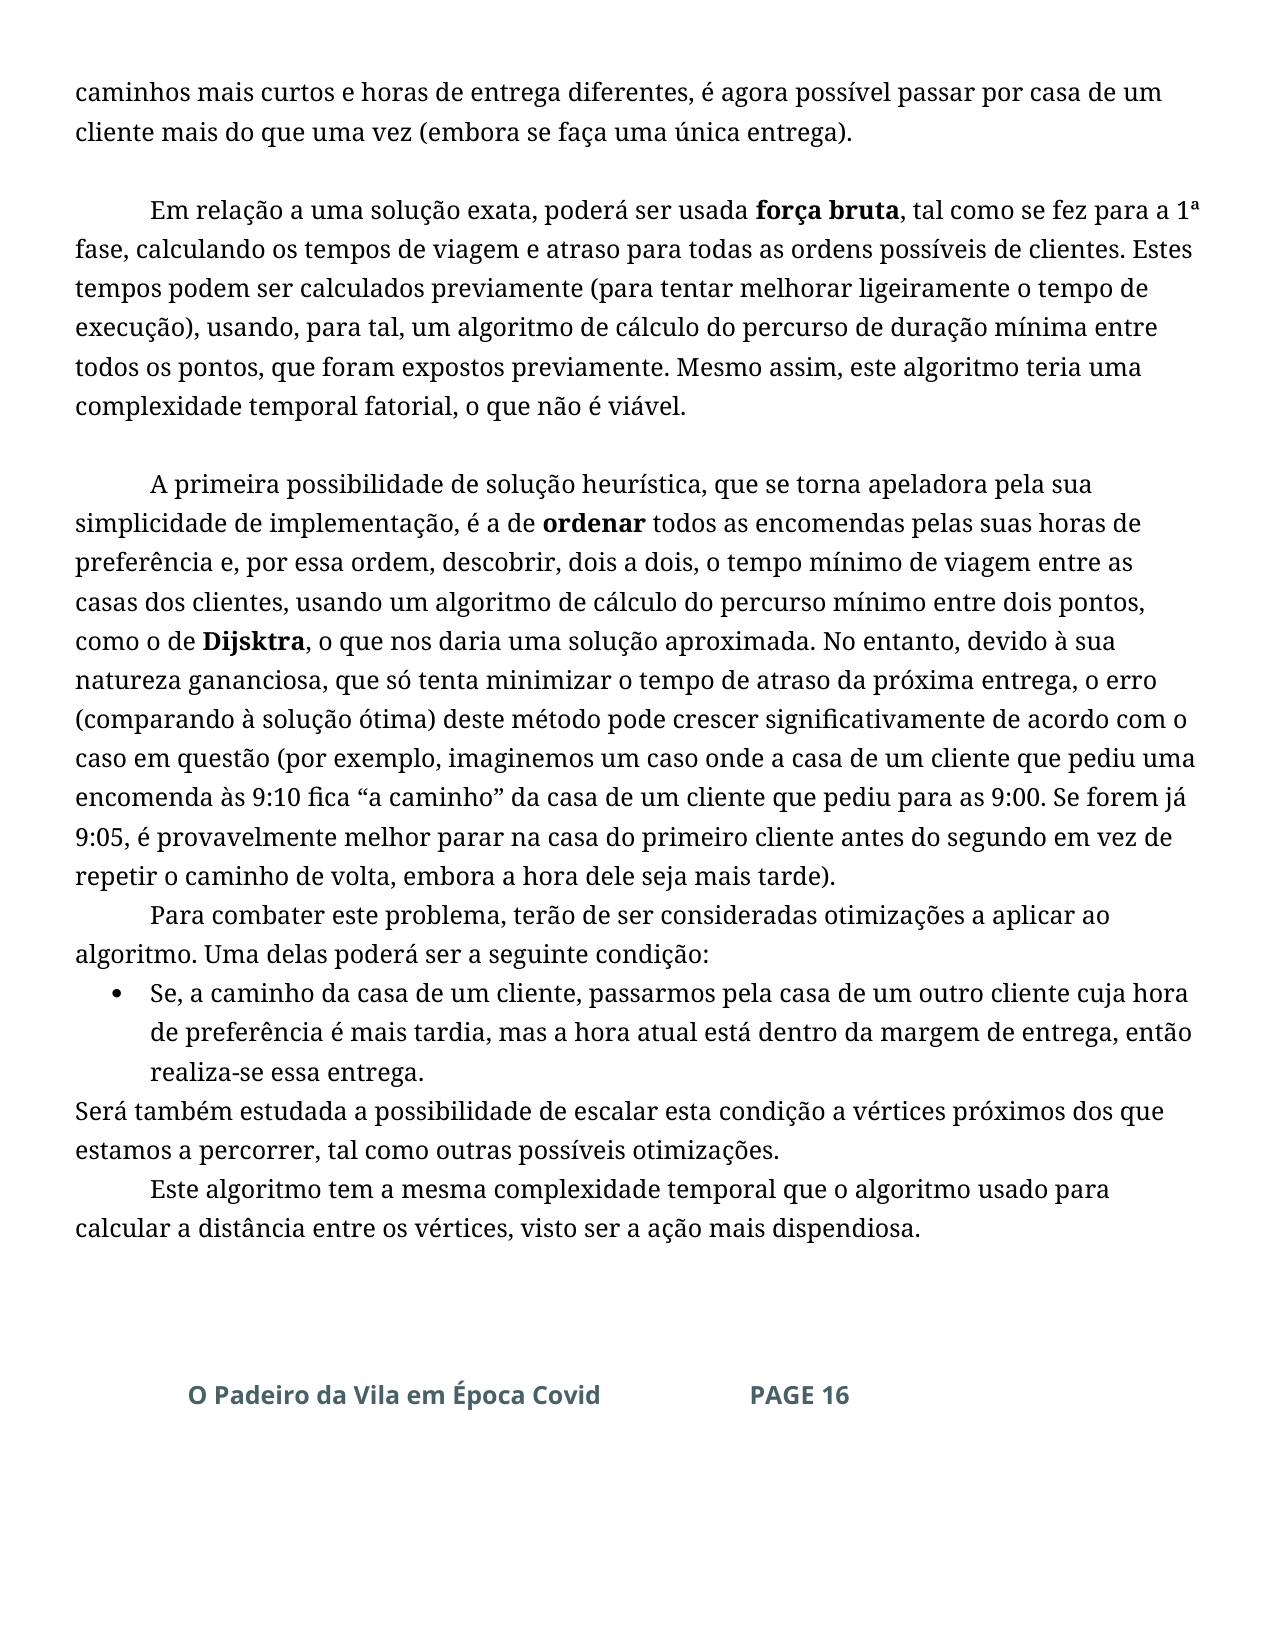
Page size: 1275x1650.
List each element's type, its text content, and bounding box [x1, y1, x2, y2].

text Em relação a uma solução exata, poderá ser usada força bruta, tal como se fez para a 1ª fase, calculando os tempos de viagem e atraso para todas as ordens possíveis de clientes. Estes tempos podem ser calculados previamente (para tentar melhorar ligeiramente o tempo de execução), usando, para tal, um algoritmo de cálculo do percurso de duração mínima entre todos os pontos, que foram expostos previamente. Mesmo assim, este algoritmo teria uma complexidade temporal fatorial, o que não é viável. [75, 192, 1200, 422]
text A primeira possibilidade de solução heurística, que se torna apeladora pela sua simplicidade de implementação, é a de ordenar todos as encomendas pelas suas horas de preferência e, por essa ordem, descobrir, dois a dois, o tempo mínimo de viagem entre as casas dos clientes, usando um algoritmo de cálculo do percurso mínimo entre dois pontos, como o de Dijsktra, o que nos daria uma solução aproximada. No entanto, devido à sua natureza gananciosa, que só tenta minimizar o tempo de atraso da próxima entrega, o erro (comparando à solução ótima) deste método pode crescer significativamente de acordo com o caso em questão (por exemplo, imaginemos um caso onde a casa de um cliente que pediu uma encomenda às 9:10 fica “a caminho” da casa de um cliente que pediu para as 9:00. Se forem já 9:05, é provavelmente melhor parar na casa do primeiro cliente antes do segundo em vez de repetir o caminho de volta, embora a hora dele seja mais tarde). [75, 467, 1200, 892]
text Para combater este problema, terão de ser consideradas otimizações a aplicar ao algoritmo. Uma delas poderá ser a seguinte condição: [75, 897, 1200, 971]
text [75, 75, 1200, 148]
list Se, a caminho da casa de um cliente, passarmos pela casa de um outro cliente cuja hora de preferência é mais tardia, mas a hora atual está dentro da margem de entrega, então realiza-se essa entrega. [112, 976, 1200, 1088]
text Este algoritmo tem a mesma complexidade temporal que o algoritmo usado para calcular a distância entre os vértices, visto ser a ação mais dispendiosa. [75, 1172, 1200, 1245]
text Será também estudada a possibilidade de escalar esta condição a vértices próximos dos que estamos a percorrer, tal como outras possíveis otimizações. [75, 1093, 1200, 1167]
